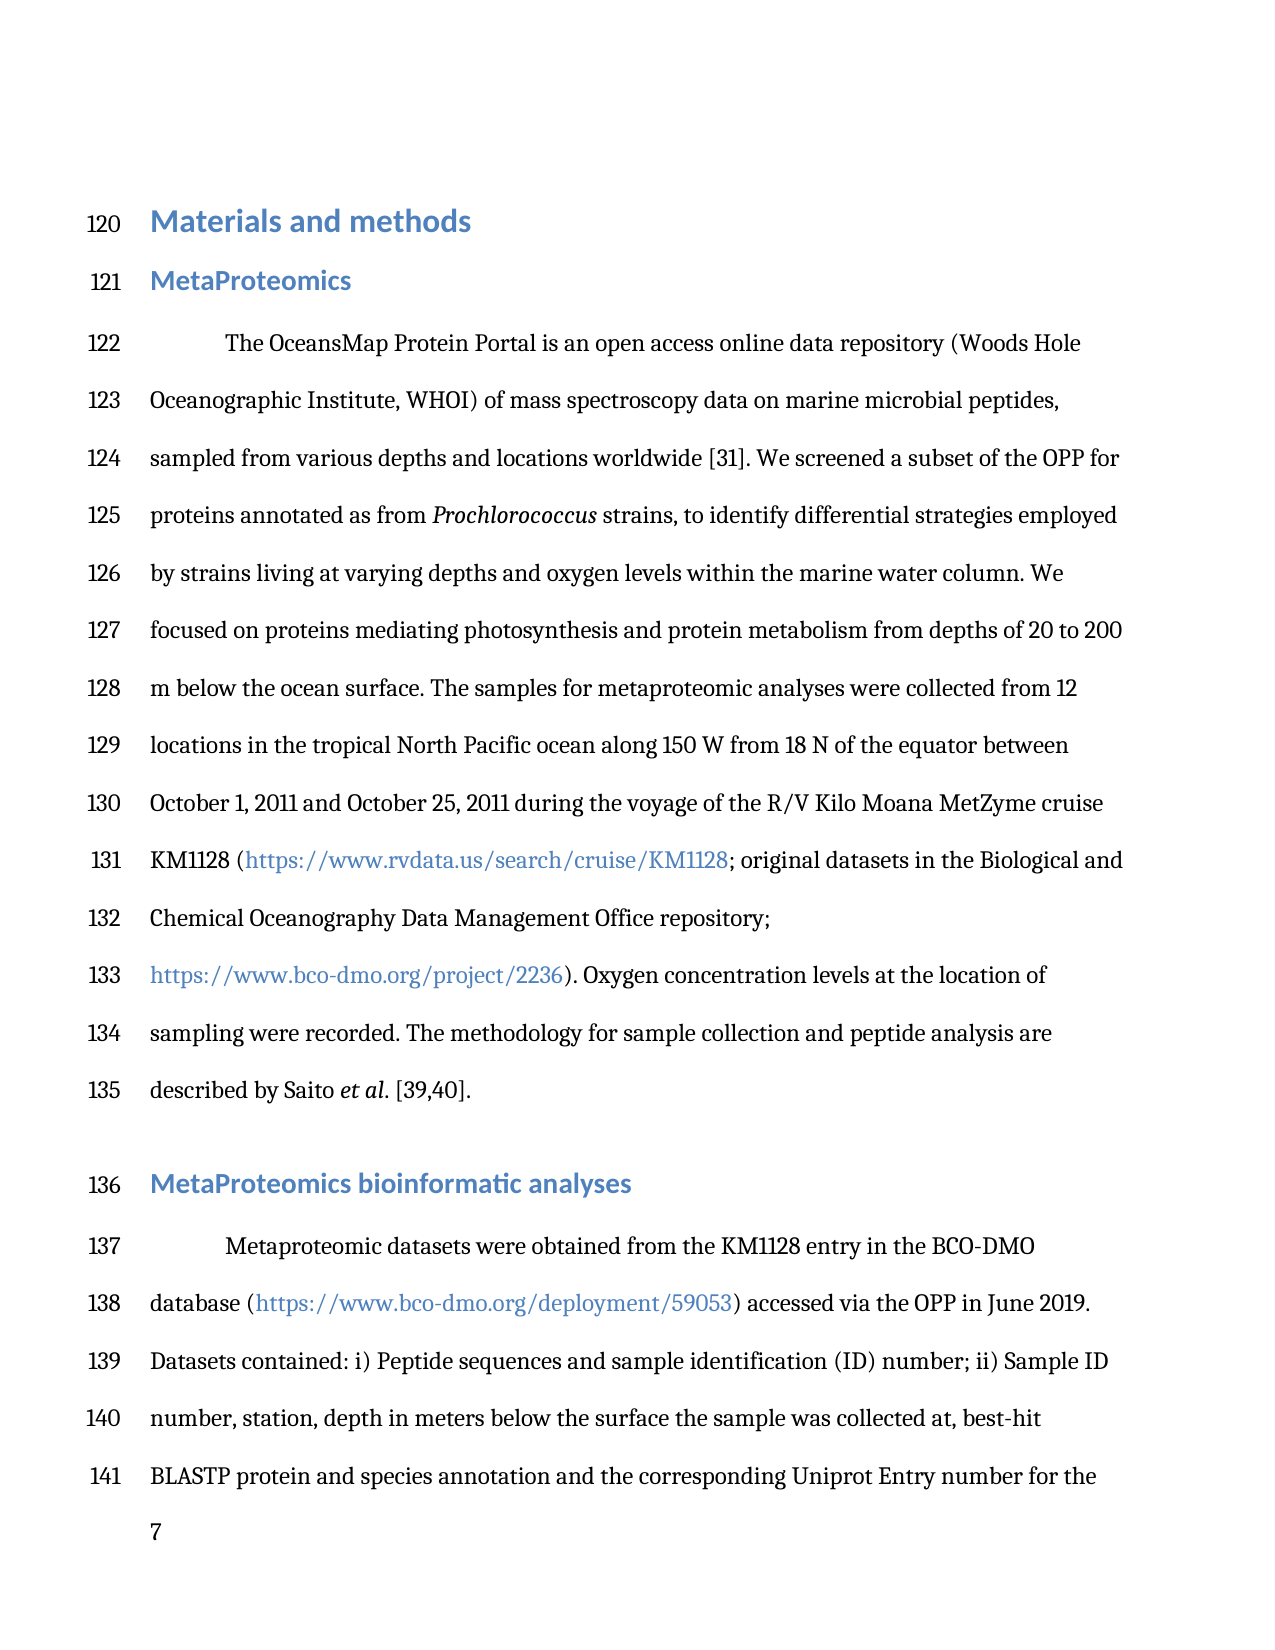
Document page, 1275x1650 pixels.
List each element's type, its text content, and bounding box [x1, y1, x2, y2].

subtitle Materials and methods [150, 200, 1125, 241]
subtitle MetaProteomics bioinformatic analyses [150, 1165, 1125, 1200]
text The OceansMap Protein Portal is an open access online data repository (Woods Hole Oceanographic Institute, WHOI) of mass spectroscopy data on marine microbial peptides, sampled from various depths and locations worldwide [31]. We screened a subset of the OPP for proteins annotated as from Prochlorococcus strains, to identify differential strategies employed by strains living at varying depths and oxygen levels within the marine water column. We focused on proteins mediating photosynthesis and protein metabolism from depths of 20 to 200 m below the ocean surface. The samples for metaproteomic analyses were collected from 12 locations in the tropical North Pacific ocean along 150 W from 18 N of the equator between October 1, 2011 and October 25, 2011 during the voyage of the R/V Kilo Moana MetZyme cruise KM1128 (https://www.rvdata.us/search/cruise/KM1128; original datasets in the Biological and Chemical Oceanography Data Management Office repository; https://www.bco-dmo.org/project/2236). Oxygen concentration levels at the location of sampling were recorded. The methodology for sample collection and peptide analysis are described by Saito et al. [39,40]. [150, 328, 1125, 1105]
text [150, 1232, 1125, 1490]
subtitle MetaProteomics [150, 262, 1125, 297]
